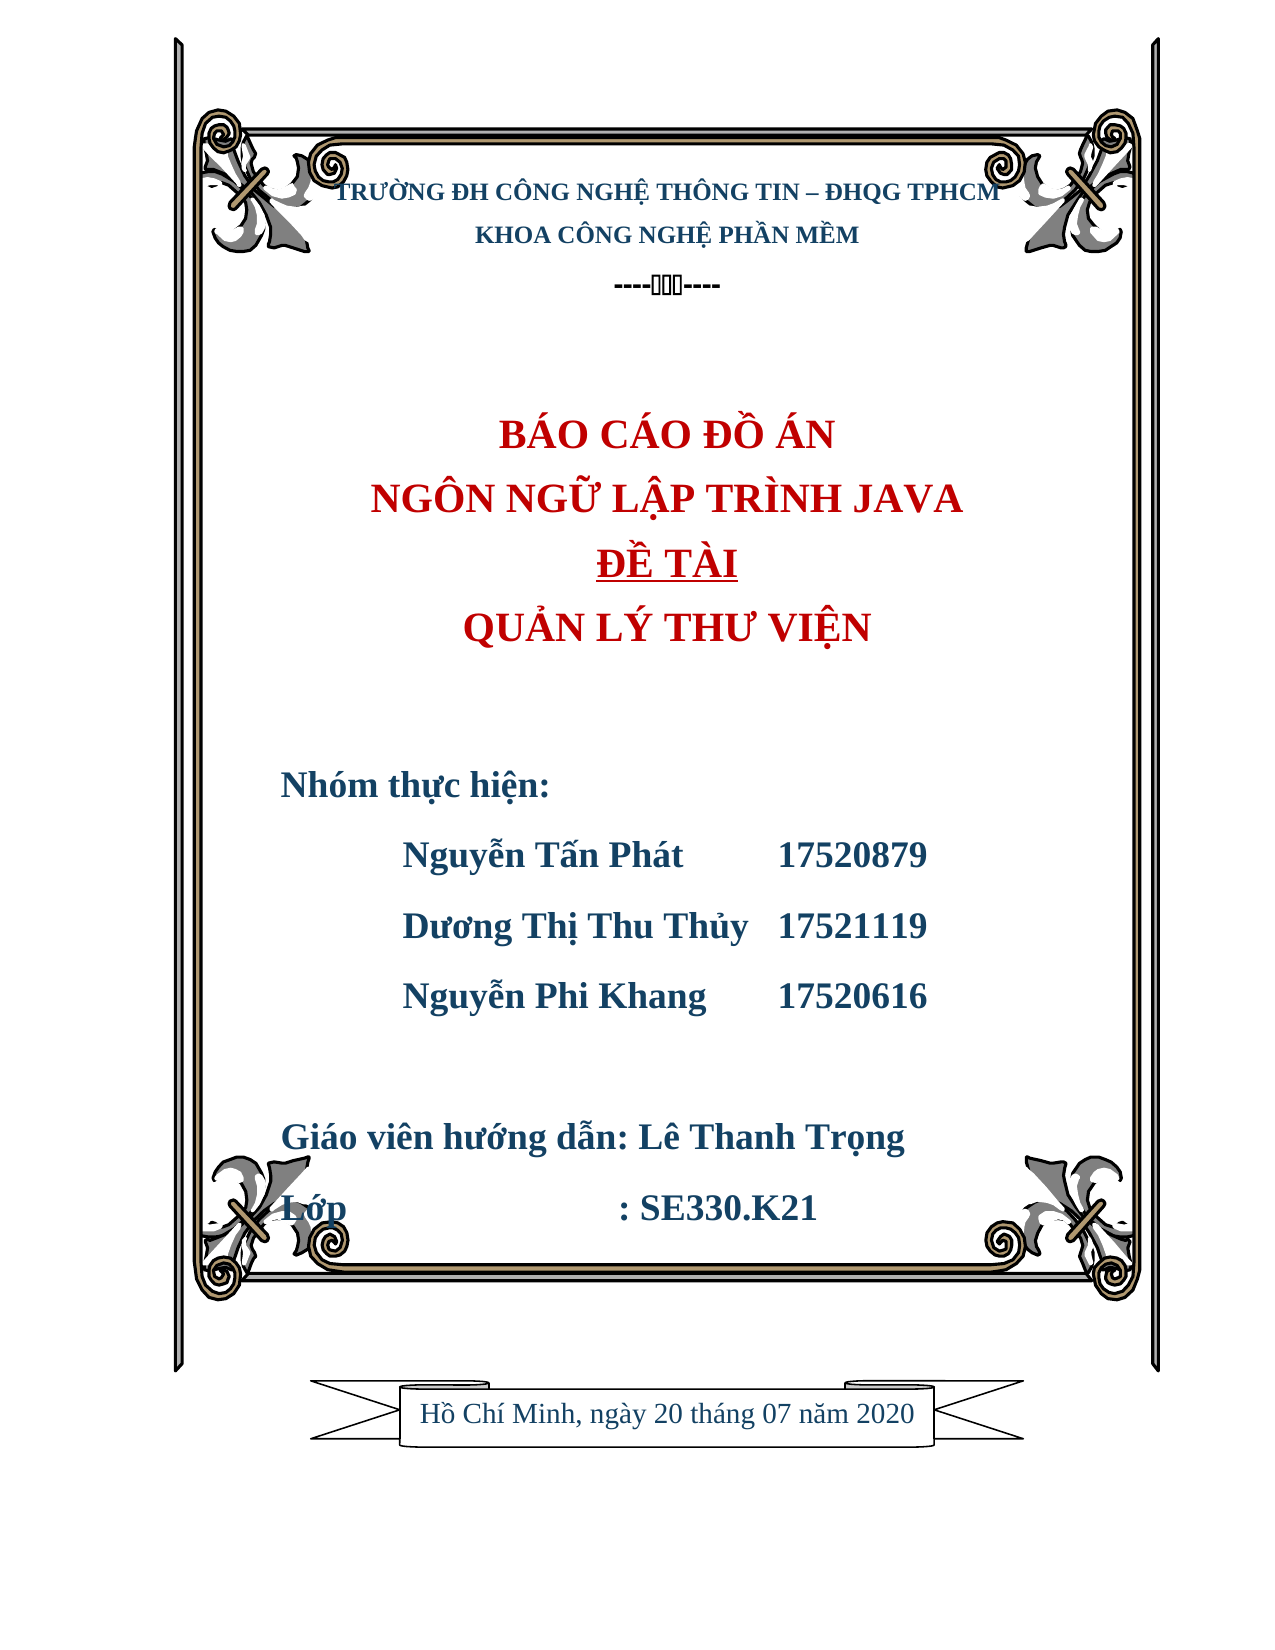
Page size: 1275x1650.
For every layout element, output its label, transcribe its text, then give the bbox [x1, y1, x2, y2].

text -------- [177, 263, 1157, 303]
text Nguyễn Phi Khang 17520616 [327, 973, 1157, 1017]
text Nhóm thực hiện: [177, 762, 1157, 805]
text ĐỀ TÀI [177, 538, 1157, 586]
text NGÔN NGỮ LẬP TRÌNH JAVA [177, 474, 1157, 522]
text Dương Thị Thu Thủy 17521119 [327, 903, 1157, 946]
text Giáo viên hướng dẫn: Lê Thanh Trọng [177, 1114, 1157, 1158]
text Lớp : SE330.K21 [177, 1185, 1157, 1228]
text KHOA CÔNG NGHỆ PHẦN MỀM [177, 220, 1157, 249]
text BÁO CÁO ĐỒ ÁN [177, 409, 1157, 457]
text Nguyễn Tấn Phát 17520879 [327, 832, 1157, 876]
text QUẢN LÝ THƯ VIỆN [177, 603, 1157, 651]
text TRƯỜNG ĐH CÔNG NGHỆ THÔNG TIN – ĐHQG TPHCM [177, 177, 1157, 206]
